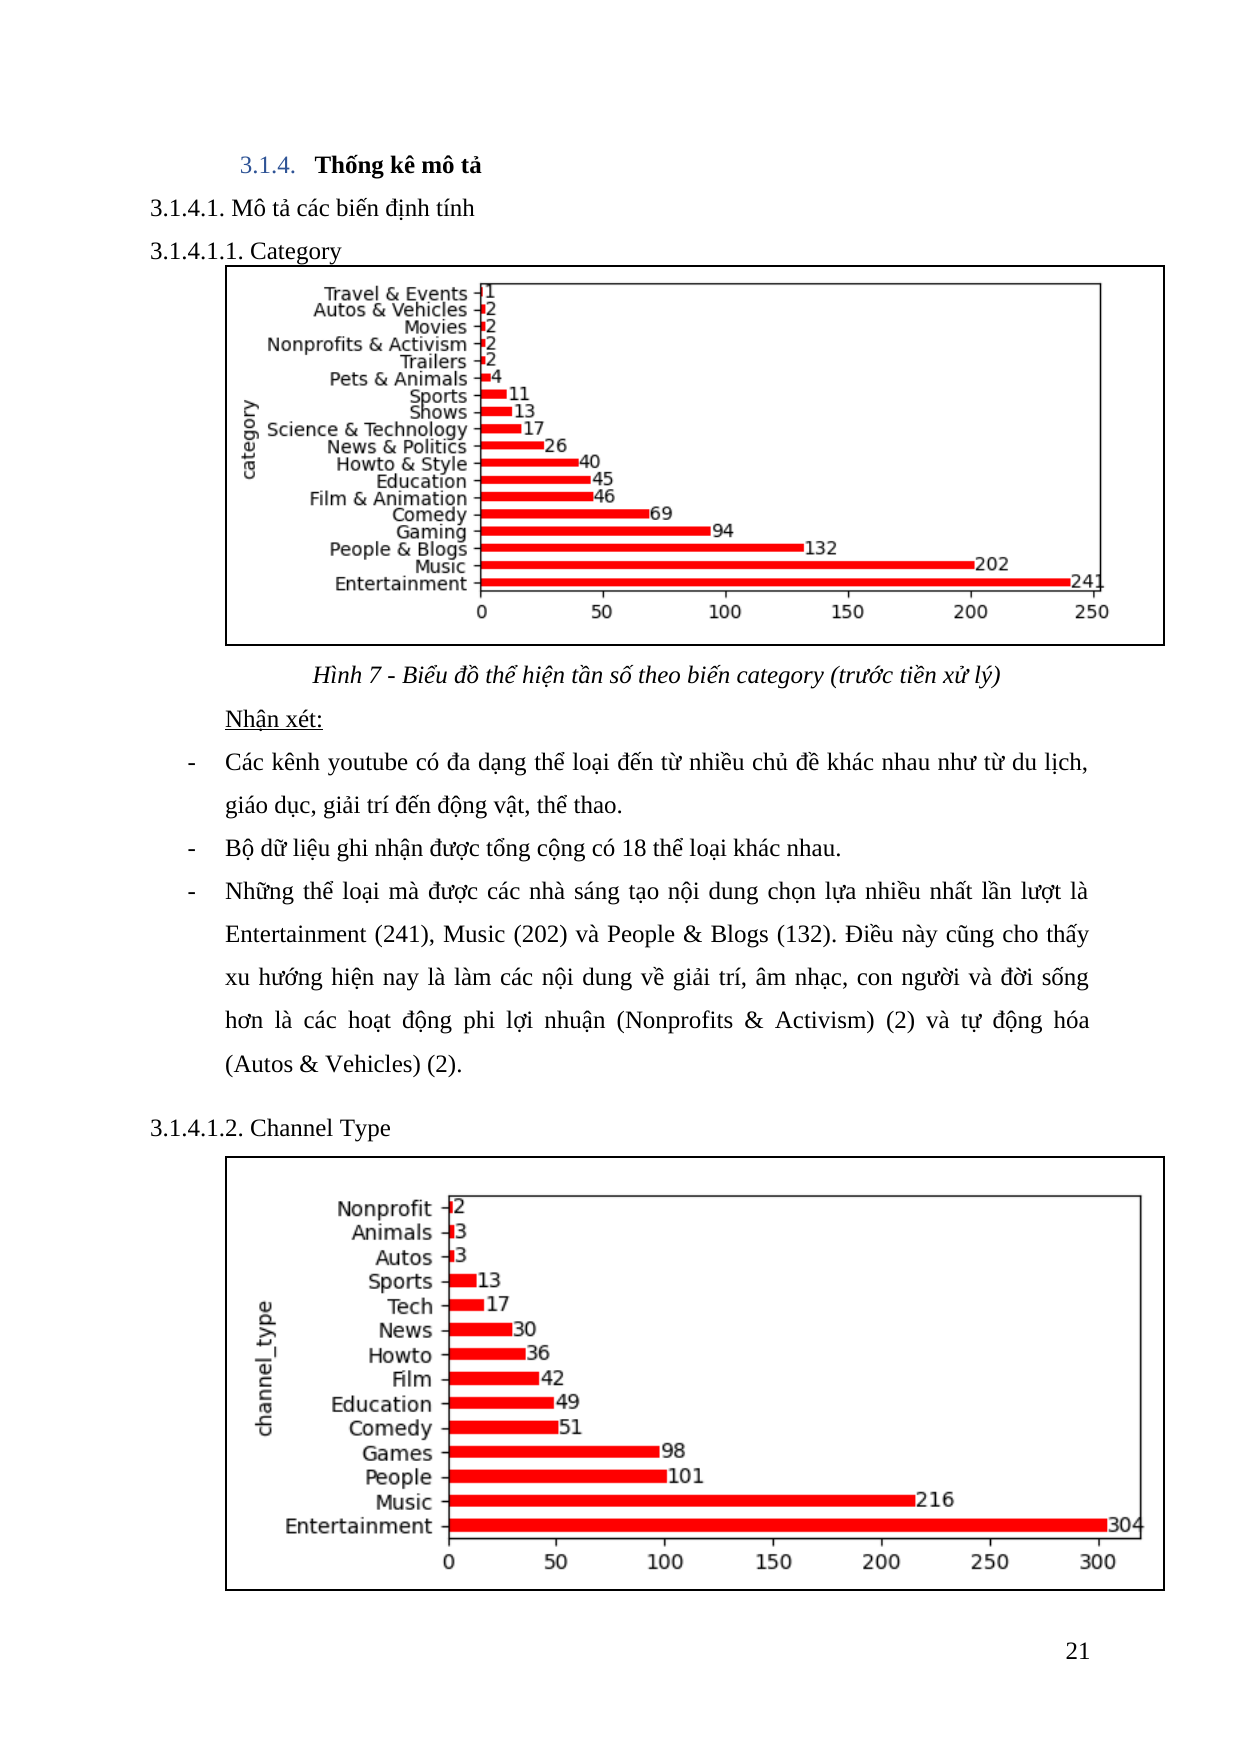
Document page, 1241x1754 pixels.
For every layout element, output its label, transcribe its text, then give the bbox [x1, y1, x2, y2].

text 3.1.4.1.2. Channel Type [150, 1113, 1090, 1141]
text Hình 7 - Biểu đồ thể hiện tần số theo biến category (trước tiền xử lý) [225, 661, 1090, 689]
picture [227, 1158, 1163, 1589]
list Các kênh youtube có đa dạng thể loại đến từ nhiều chủ đề khác nhau như từ du lịch, giáo dục, giải trí đến động vật, thể thao. [187, 747, 1090, 819]
subtitle Thống kê mô tả [239, 150, 1090, 179]
list Bộ dữ liệu ghi nhận được tổng cộng có 18 thể loại khác nhau. [187, 833, 1090, 862]
text 3.1.4.1.1. Category [150, 236, 1090, 265]
picture [227, 267, 1163, 644]
subtitle 3.1.4.1. Mô tả các biến định tính [150, 193, 1090, 222]
list Những thể loại mà được các nhà sáng tạo nội dung chọn lựa nhiều nhất lần lượt là Entertainment (241), Music (202) và People & Blogs (132). Điều này cũng cho thấy xu hướng hiện nay là làm các nội dung về giải trí, âm nhạc, con người và đời sống hơn là các hoạt động phi lợi nhuận (Nonprofits & Activism) (2) và tự động hóa (Autos & Vehicles) (2). [187, 876, 1090, 1077]
text Nhận xét: [225, 704, 1090, 732]
